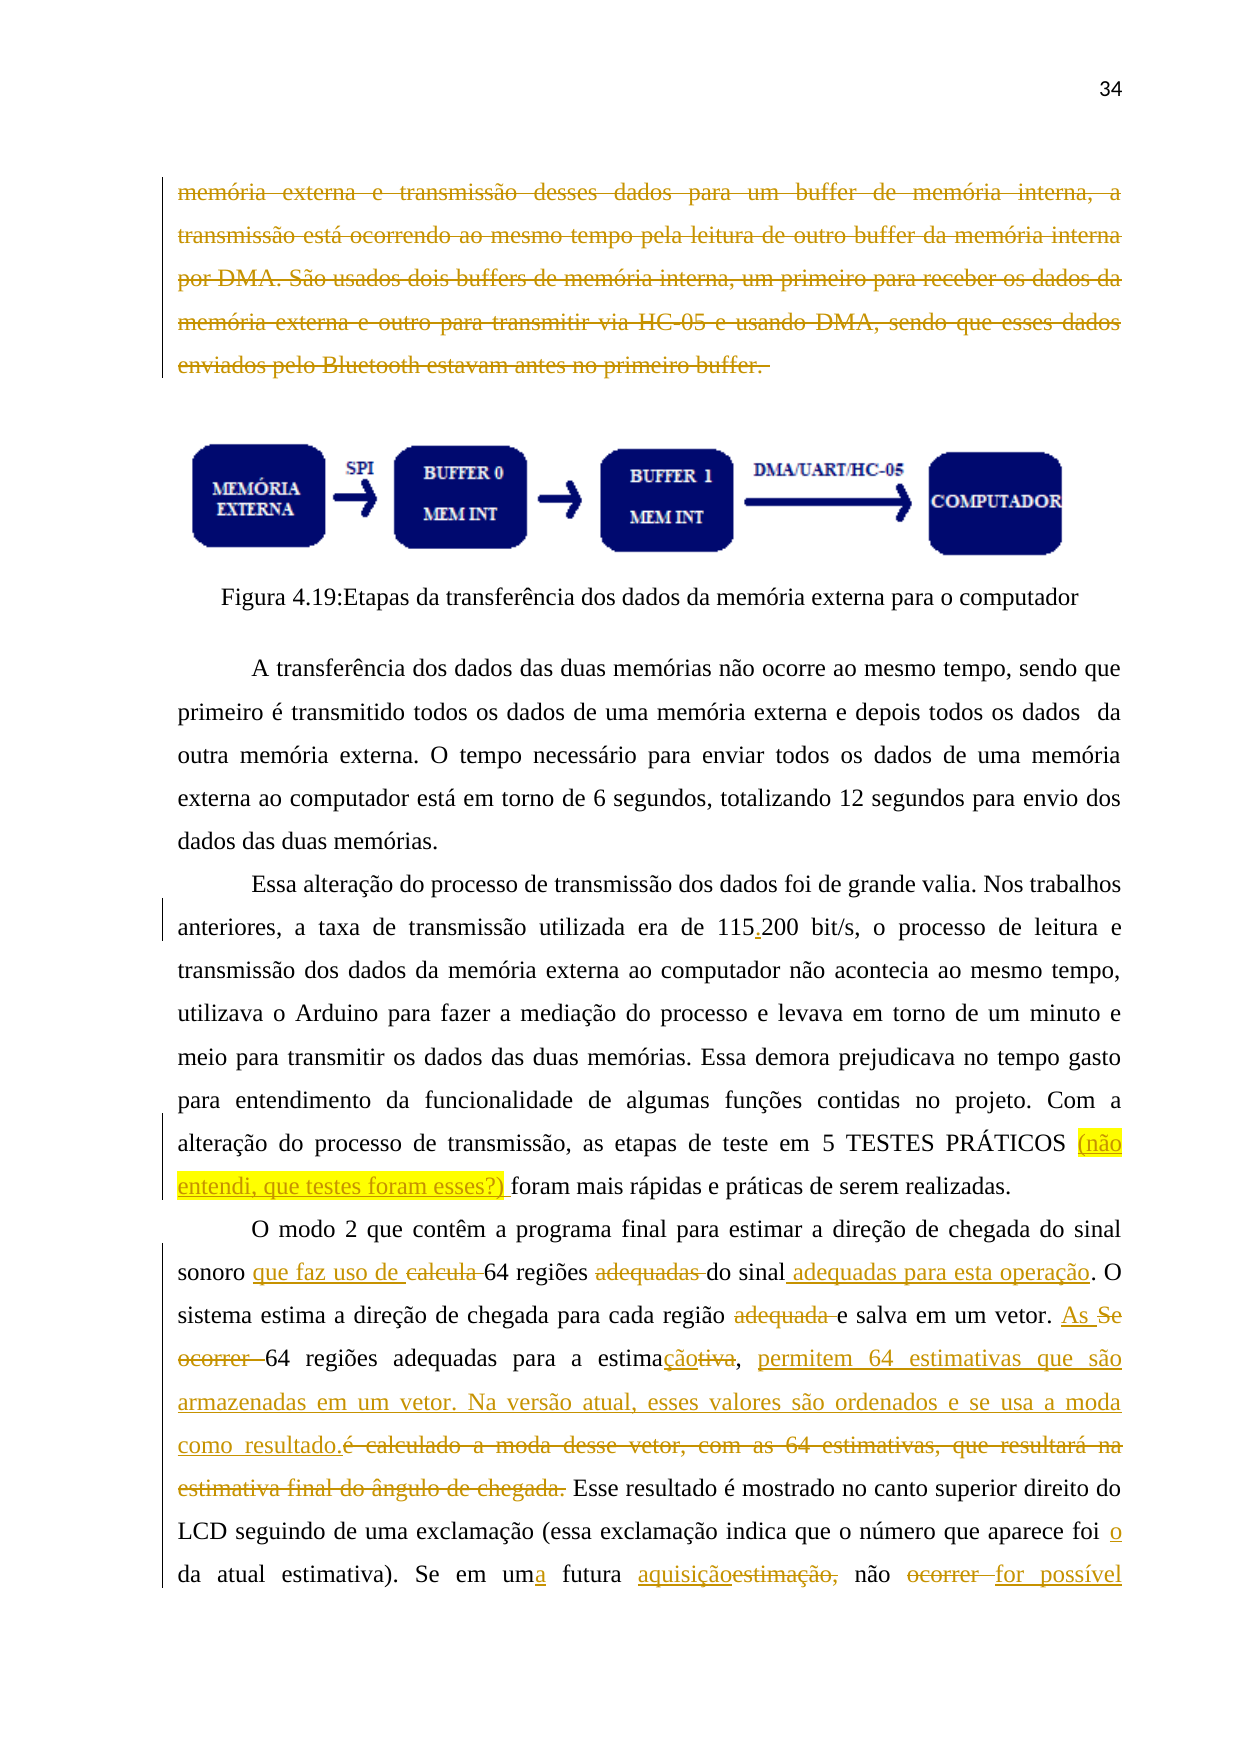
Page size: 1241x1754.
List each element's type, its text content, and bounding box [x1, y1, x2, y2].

picture [177, 436, 1084, 568]
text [177, 1413, 1122, 1588]
text Essa alteração do processo de transmissão dos dados foi de grande valia. Nos trabalhos anteriores, a taxa de transmissão utilizada era de 115200 bit/s, o processo de leitura e transmissão dos dados da memória externa ao computador não acontecia ao mesmo tempo, utilizava o Arduino para fazer a mediação do processo e levava em torno de um minuto e meio para transmitir os dados das duas memórias. Essa demora prejudicava no tempo gasto para entendimento da funcionalidade de algumas funções contidas no projeto. Com a alteração do processo de transmissão, as etapas de teste em 5 TESTES PRÁTICOS foram mais rápidas e práticas de serem realizadas. [177, 869, 1122, 1200]
text A transferência dos dados das duas memórias não ocorre ao mesmo tempo, sendo que primeiro é transmitido todos os dados de uma memória externa e depois todos os dados da outra memória externa. O tempo necessário para enviar todos os dados de uma memória externa ao computador está em torno de 6 segundos, totalizando 12 segundos para envio dos dados das duas memórias. [177, 653, 1122, 855]
